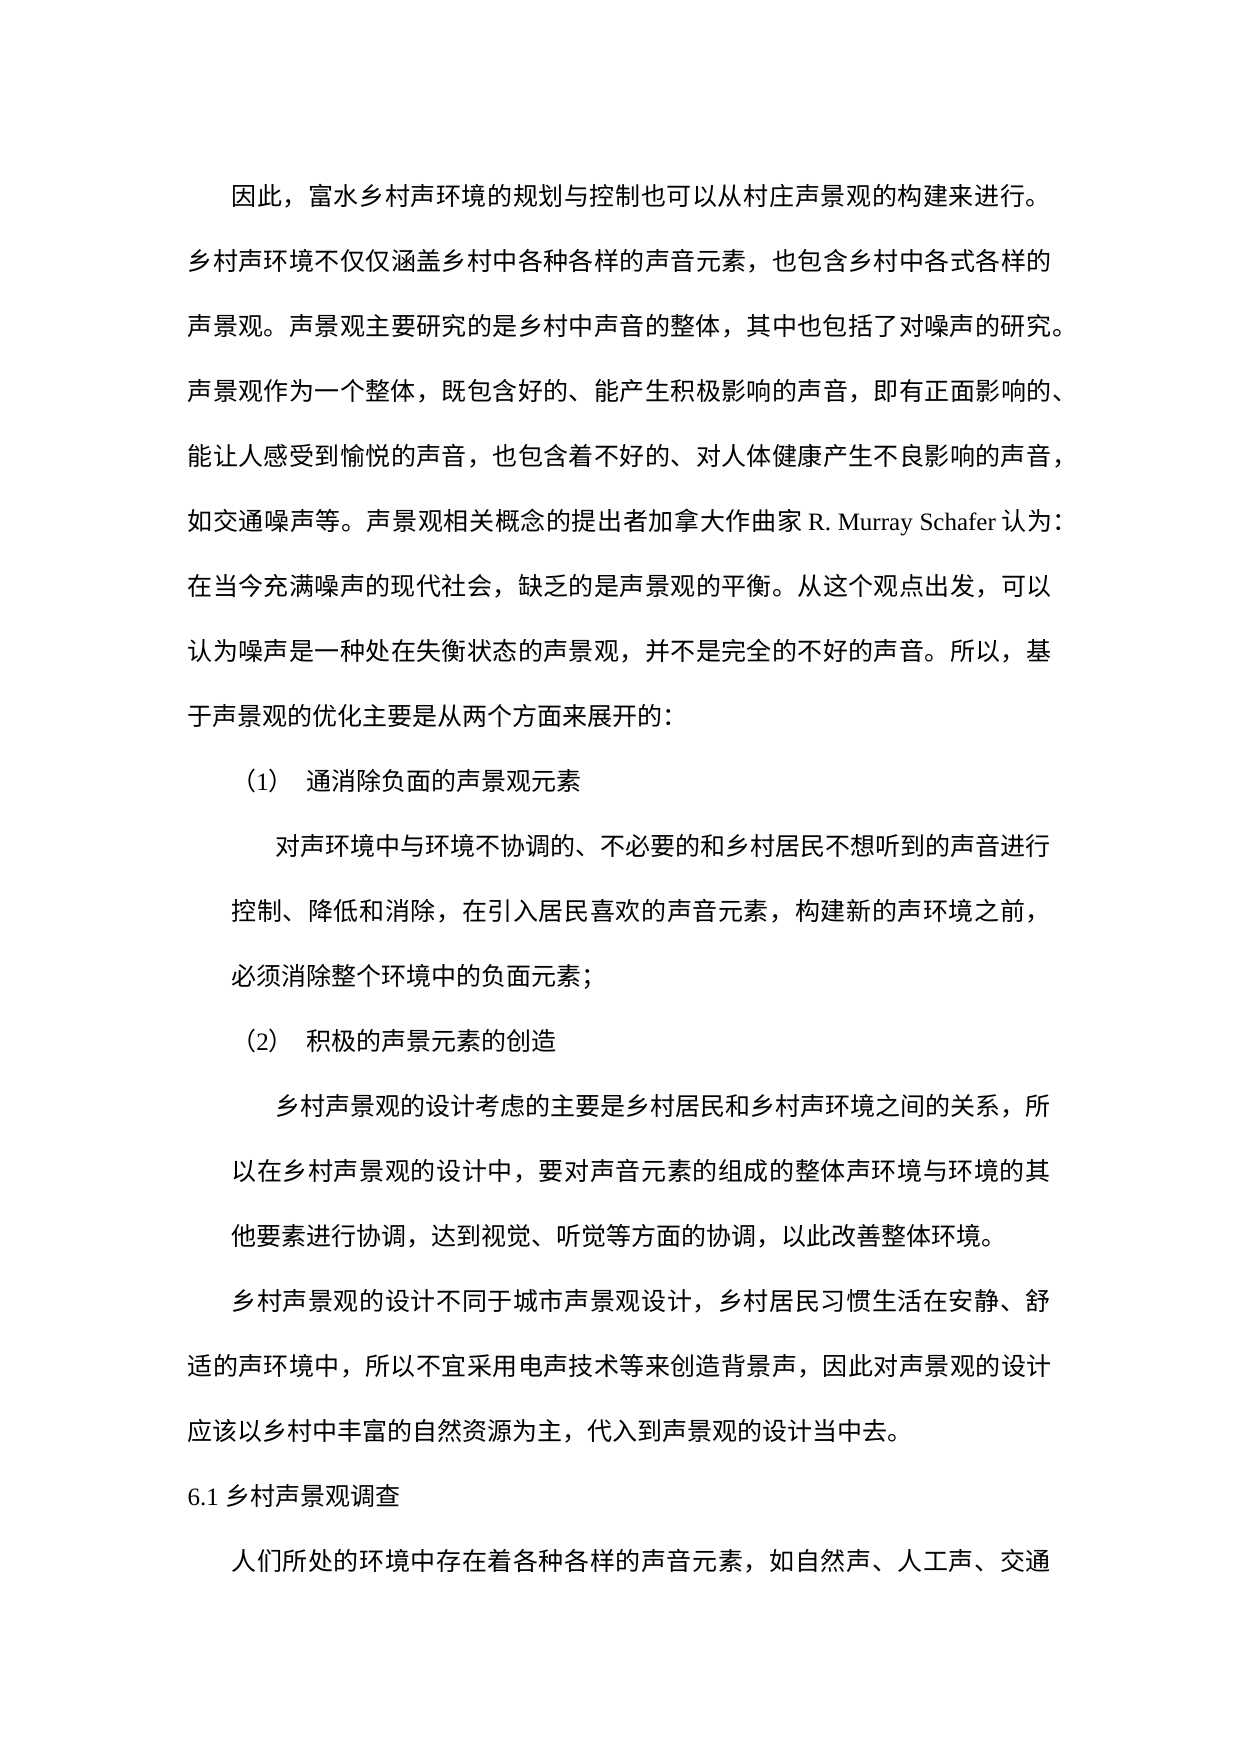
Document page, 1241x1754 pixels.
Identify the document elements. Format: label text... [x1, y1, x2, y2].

text 乡村声景观的设计不同于城市声景观设计，乡村居民习惯生活在安静、舒适的声环境中，所以不宜采用电声技术等来创造背景声，因此对声景观的设计应该以乡村中丰富的自然资源为主，代入到声景观的设计当中去。 [187, 1267, 1053, 1462]
text 对声环境中与环境不协调的、不必要的和乡村居民不想听到的声音进行控制、降低和消除，在引入居民喜欢的声音元素，构建新的声环境之前，必须消除整个环境中的负面元素； [231, 812, 1053, 1007]
text 因此，富水乡村声环境的规划与控制也可以从村庄声景观的构建来进行。乡村声环境不仅仅涵盖乡村中各种各样的声音元素，也包含乡村中各式各样的声景观。声景观主要研究的是乡村中声音的整体，其中也包括了对噪声的研究。声景观作为一个整体，既包含好的、能产生积极影响的声音，即有正面影响的、能让人感受到愉悦的声音，也包含着不好的、对人体健康产生不良影响的声音，如交通噪声等。声景观相关概念的提出者加拿大作曲家R. Murray Schafer认为：在当今充满噪声的现代社会，缺乏的是声景观的平衡。从这个观点出发，可以认为噪声是一种处在失衡状态的声景观，并不是完全的不好的声音。所以，基于声景观的优化主要是从两个方面来展开的： [187, 162, 1053, 747]
text 6.1 乡村声景观调查 [187, 1462, 1053, 1527]
list 积极的声景元素的创造 [231, 1007, 1053, 1072]
text 乡村声景观的设计考虑的主要是乡村居民和乡村声环境之间的关系，所以在乡村声景观的设计中，要对声音元素的组成的整体声环境与环境的其他要素进行协调，达到视觉、听觉等方面的协调，以此改善整体环境。 [231, 1072, 1053, 1267]
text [187, 1527, 1053, 1592]
list 通消除负面的声景观元素 [231, 747, 1053, 812]
